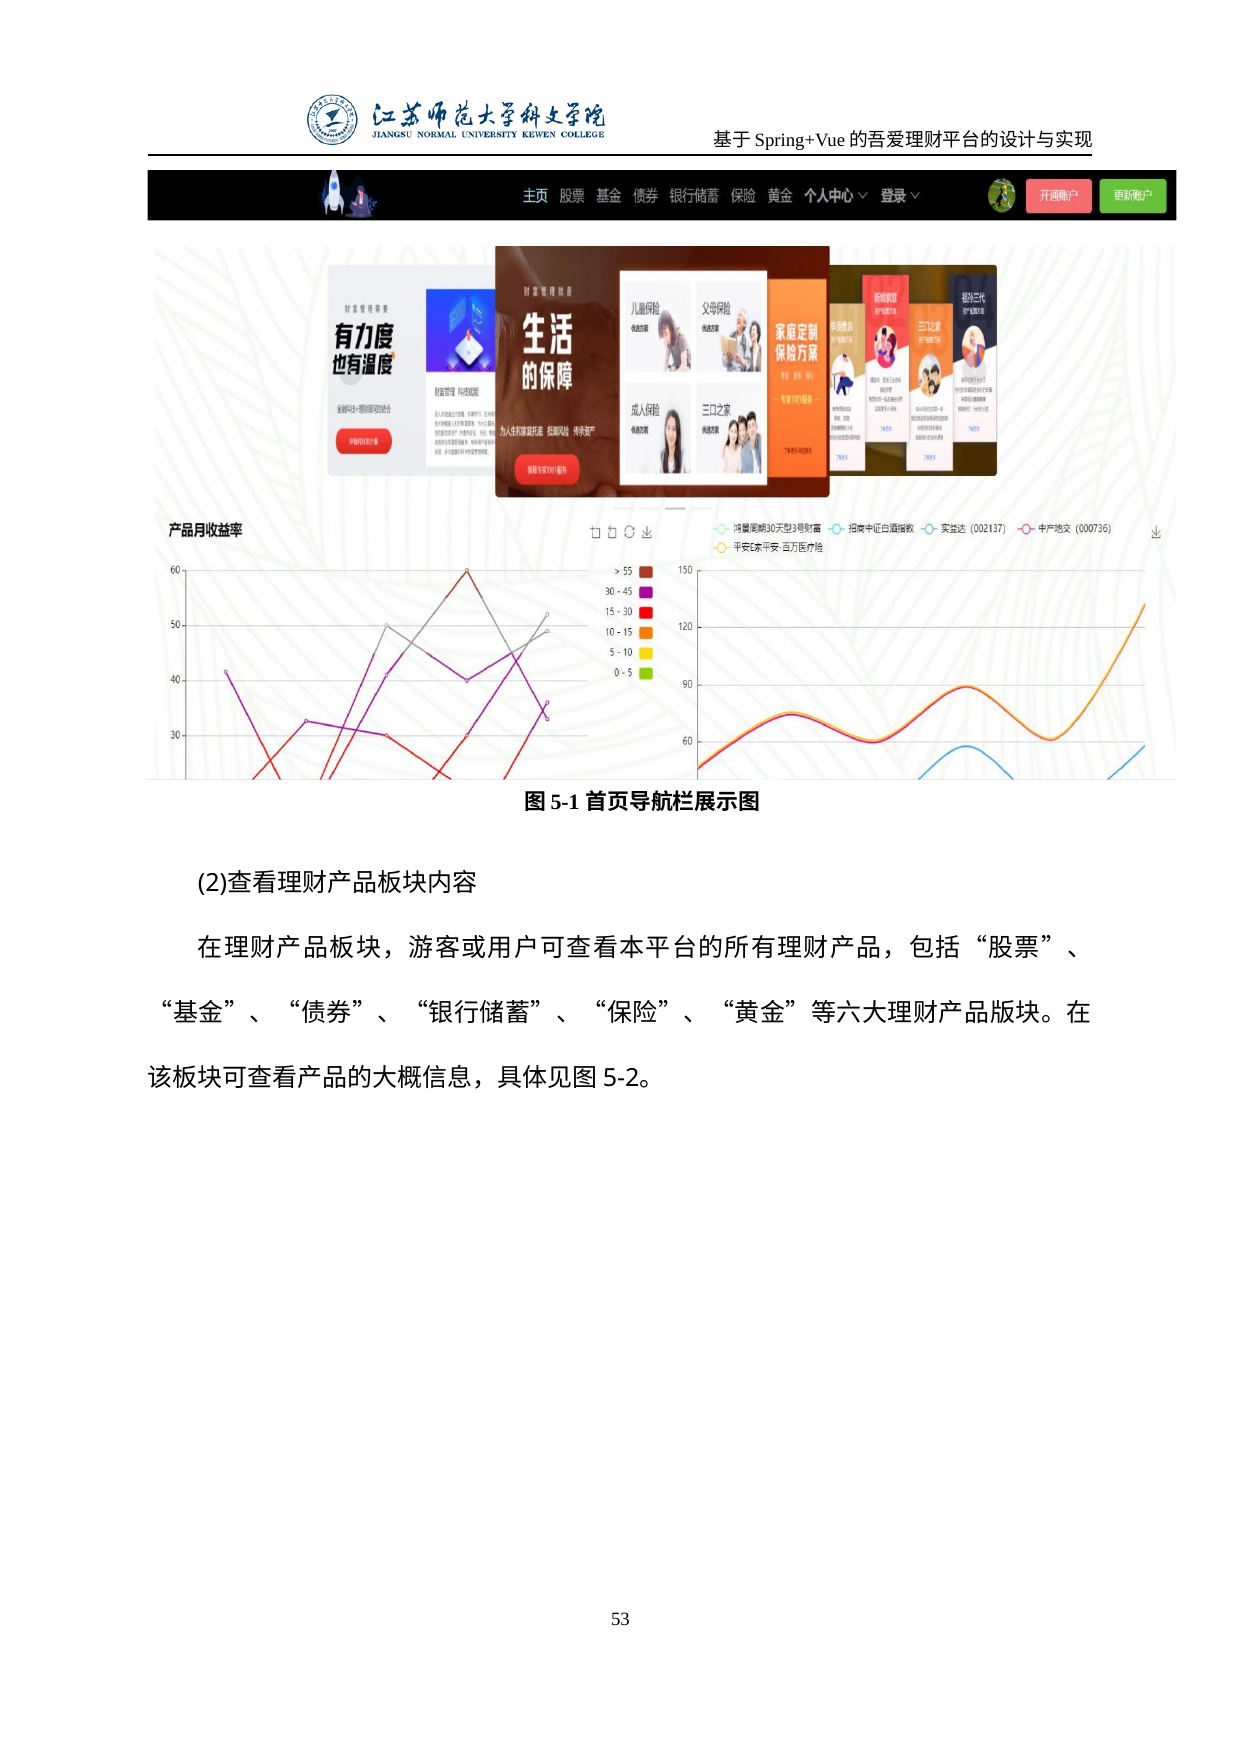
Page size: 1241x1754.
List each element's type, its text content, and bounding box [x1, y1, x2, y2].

text 图5-1 首页导航栏展示图 [148, 783, 1092, 816]
text (2)查看理财产品板块内容 [148, 848, 1092, 913]
picture [292, 88, 620, 147]
picture [147, 170, 1177, 780]
text 在理财产品板块，游客或用户可查看本平台的所有理财产品，包括“股票”、“基金”、“债券”、“银行储蓄”、“保险”、“黄金”等六大理财产品版块。在该板块可查看产品的大概信息，具体见图5-2。 [148, 913, 1092, 1108]
